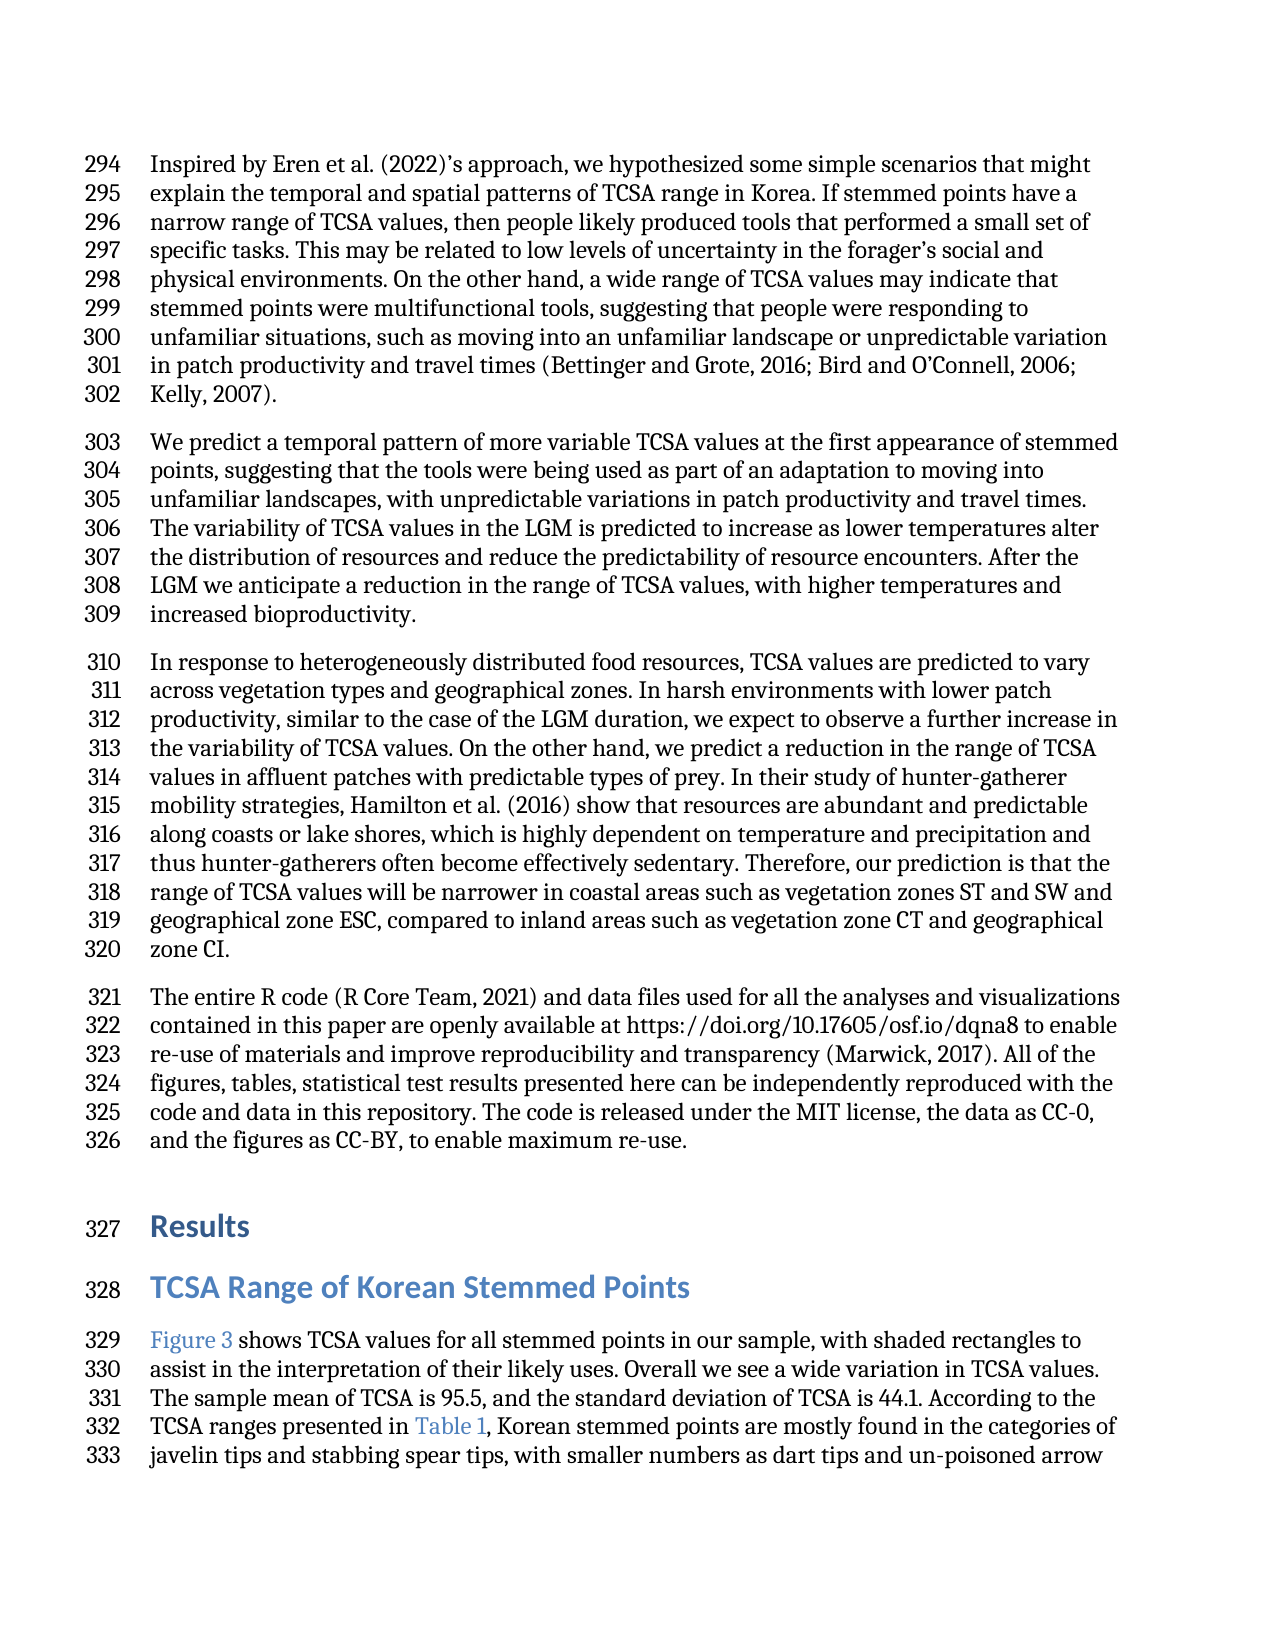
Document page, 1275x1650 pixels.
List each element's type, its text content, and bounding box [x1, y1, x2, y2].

text The entire R code (R Core Team, 2021) and data files used for all the analyses and visualizations contained in this paper are openly available at https://doi.org/10.17605/osf.io/dqna8 to enable re-use of materials and improve reproducibility and transparency (Marwick, 2017). All of the figures, tables, statistical test results presented here can be independently reproduced with the code and data in this repository. The code is released under the MIT license, the data as CC-0, and the figures as CC-BY, to enable maximum re-use. [150, 982, 1125, 1155]
text We predict a temporal pattern of more variable TCSA values at the first appearance of stemmed points, suggesting that the tools were being used as part of an adaptation to moving into unfamiliar landscapes, with unpredictable variations in patch productivity and travel times. The variability of TCSA values in the LGM is predicted to increase as lower temperatures alter the distribution of resources and reduce the predictability of resource encounters. After the LGM we anticipate a reduction in the range of TCSA values, with higher temperatures and increased bioproductivity. [150, 427, 1125, 629]
text Inspired by Eren et al. (2022)’s approach, we hypothesized some simple scenarios that might explain the temporal and spatial patterns of TCSA range in Korea. If stemmed points have a narrow range of TCSA values, then people likely produced tools that performed a small set of specific tasks. This may be related to low levels of uncertainty in the forager’s social and physical environments. On the other hand, a wide range of TCSA values may indicate that stemmed points were multifunctional tools, suggesting that people were responding to unfamiliar situations, such as moving into an unfamiliar landscape or unpredictable variation in patch productivity and travel times (Bettinger and Grote, 2016; Bird and O’Connell, 2006; Kelly, 2007). [150, 150, 1125, 409]
subtitle Results [150, 1205, 1125, 1246]
text In response to heterogeneously distributed food resources, TCSA values are predicted to vary across vegetation types and geographical zones. In harsh environments with lower patch productivity, similar to the case of the LGM duration, we expect to observe a further increase in the variability of TCSA values. On the other hand, we predict a reduction in the range of TCSA values in affluent patches with predictable types of prey. In their study of hunter-gatherer mobility strategies, Hamilton et al. (2016) show that resources are abundant and predictable along coasts or lake shores, which is highly dependent on temperature and precipitation and thus hunter-gatherers often become effectively sedentary. Therefore, our prediction is that the range of TCSA values will be narrower in coastal areas such as vegetation zones ST and SW and geographical zone ESC, compared to inland areas such as vegetation zone CT and geographical zone CI. [150, 647, 1125, 964]
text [150, 1326, 1125, 1470]
subtitle TCSA Range of Korean Stemmed Points [150, 1267, 1125, 1307]
